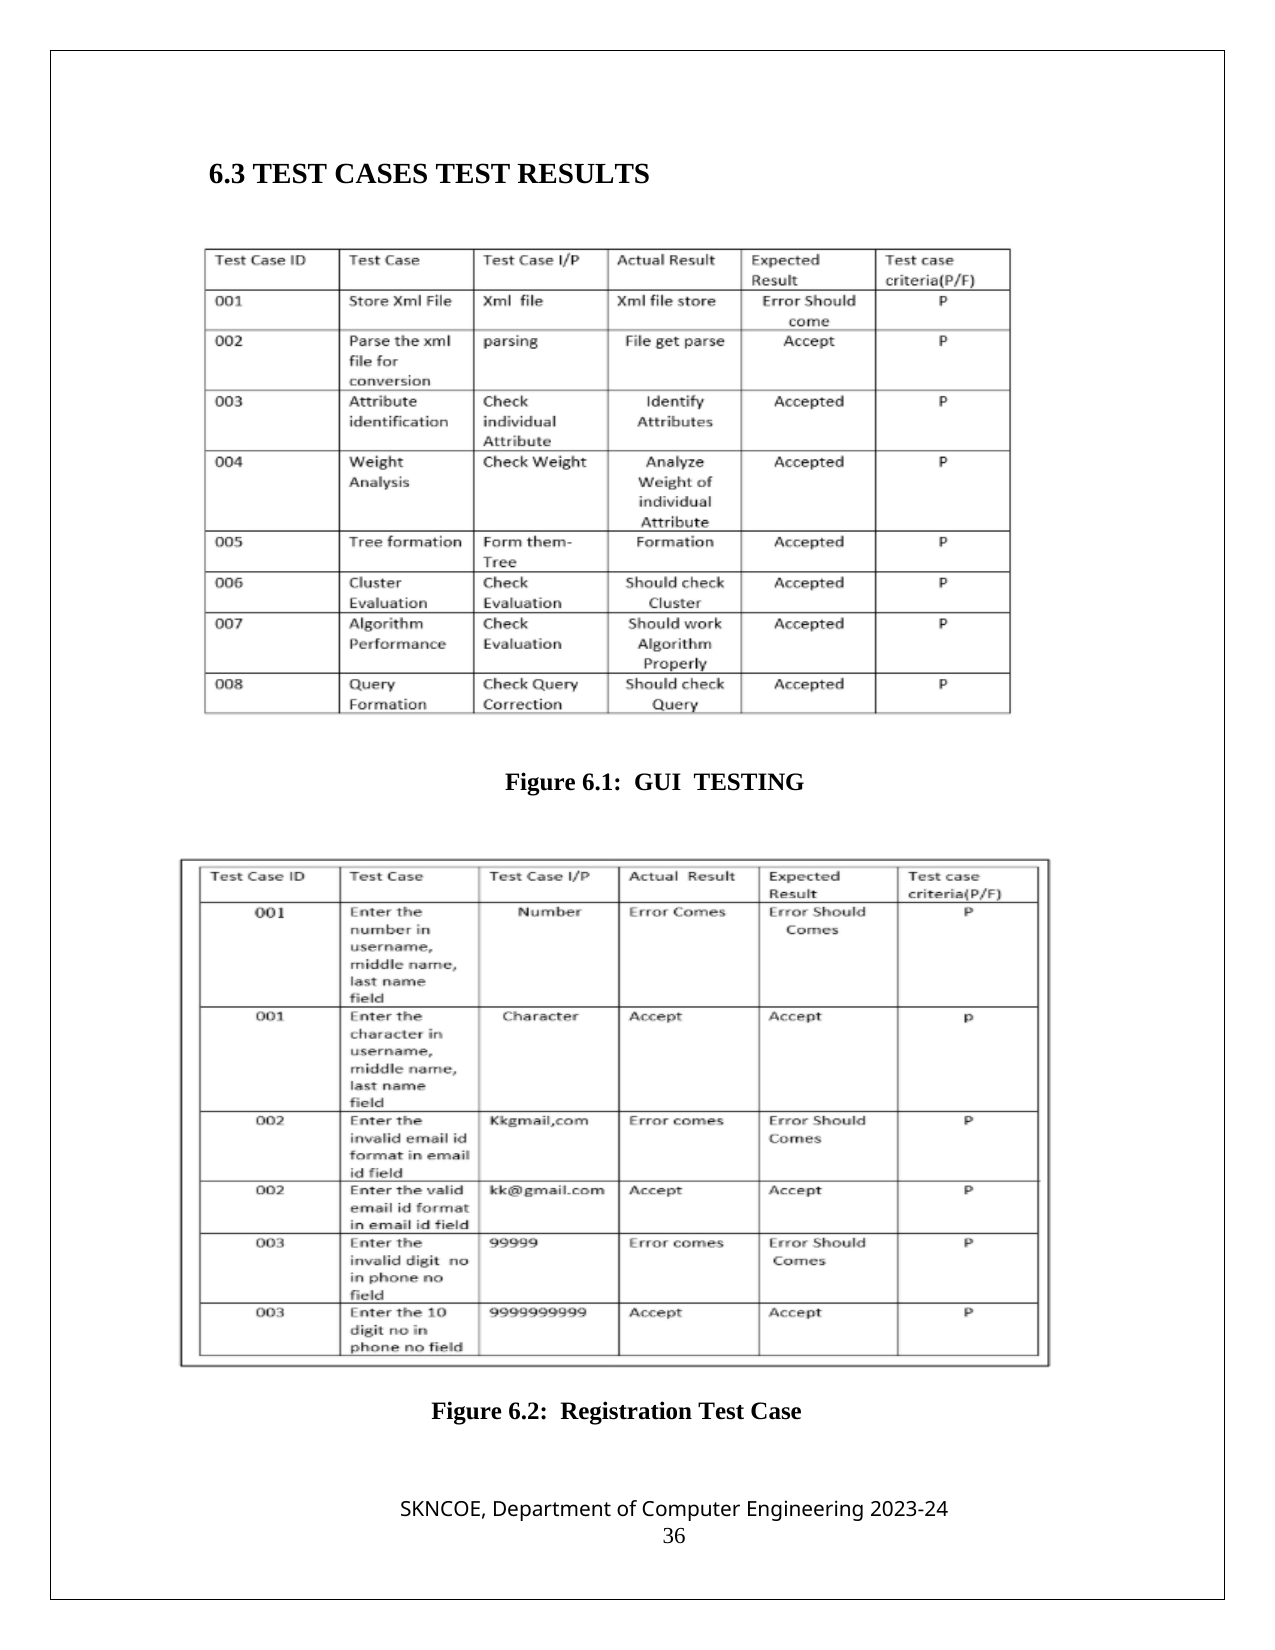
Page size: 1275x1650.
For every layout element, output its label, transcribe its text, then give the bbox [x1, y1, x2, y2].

picture [164, 841, 1068, 1381]
text 6.3 TEST CASES TEST RESULTS [209, 156, 1071, 190]
picture [197, 233, 1029, 728]
text Figure 6.1: GUI TESTING [238, 767, 1071, 796]
